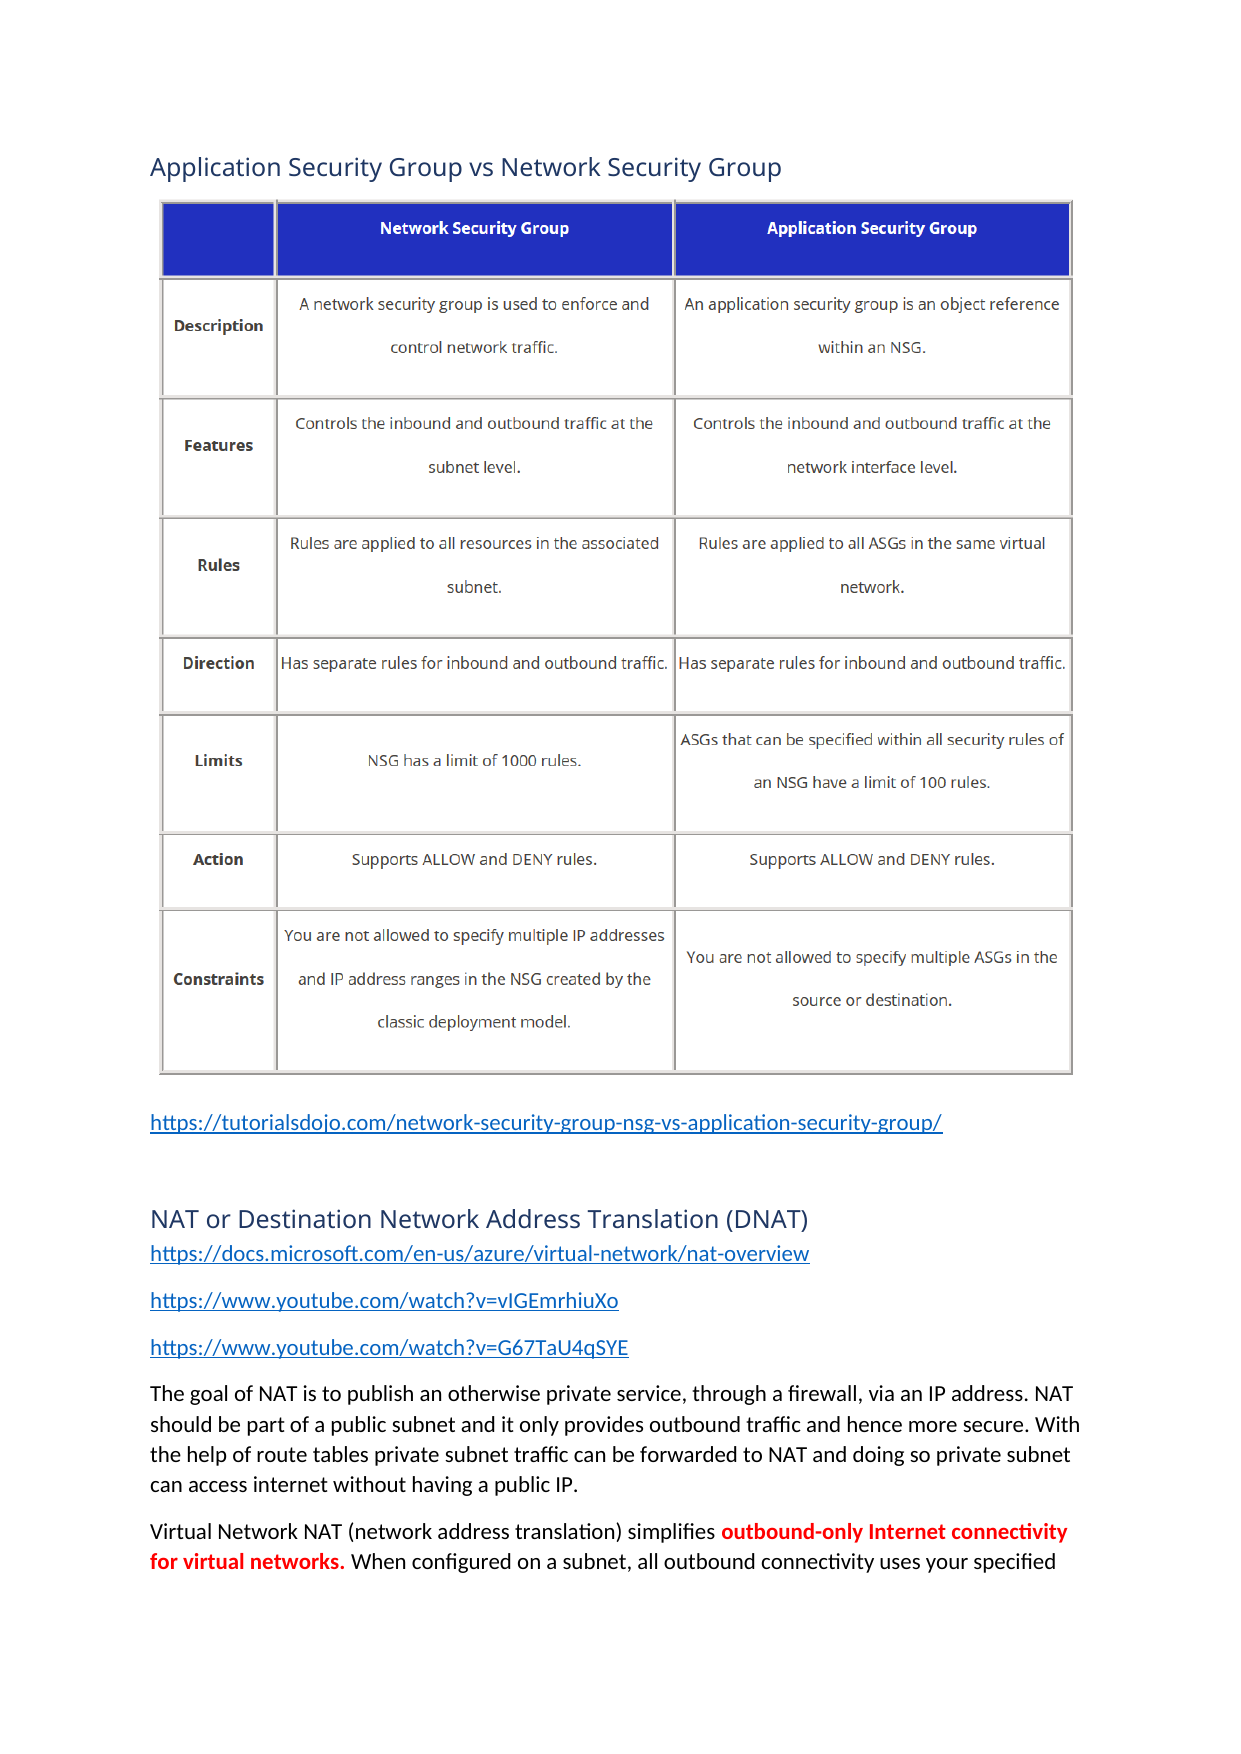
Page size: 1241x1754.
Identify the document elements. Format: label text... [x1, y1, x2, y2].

text https://tutorialsdojo.com/network-security-group-nsg-vs-application-security-group/ [150, 1108, 1090, 1136]
text https://docs.microsoft.com/en-us/azure/virtual-network/nat-overview [150, 1239, 1090, 1267]
picture [150, 186, 1091, 1090]
text The goal of NAT is to publish an otherwise private service, through a firewall, via an IP address. NAT should be part of a public subnet and it only provides outbound traffic and hence more secure. With the help of route tables private subnet traffic can be forwarded to NAT and doing so private subnet can access internet without having a public IP. [150, 1379, 1090, 1498]
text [150, 1517, 1090, 1575]
subtitle NAT or Destination Network Address Translation (DNAT) [150, 1202, 1090, 1236]
text https://www.youtube.com/watch?v=vIGEmrhiuXo [150, 1286, 1090, 1314]
subtitle Application Security Group vs Network Security Group [150, 150, 1090, 184]
text https://www.youtube.com/watch?v=G67TaU4qSYE [150, 1333, 1090, 1361]
